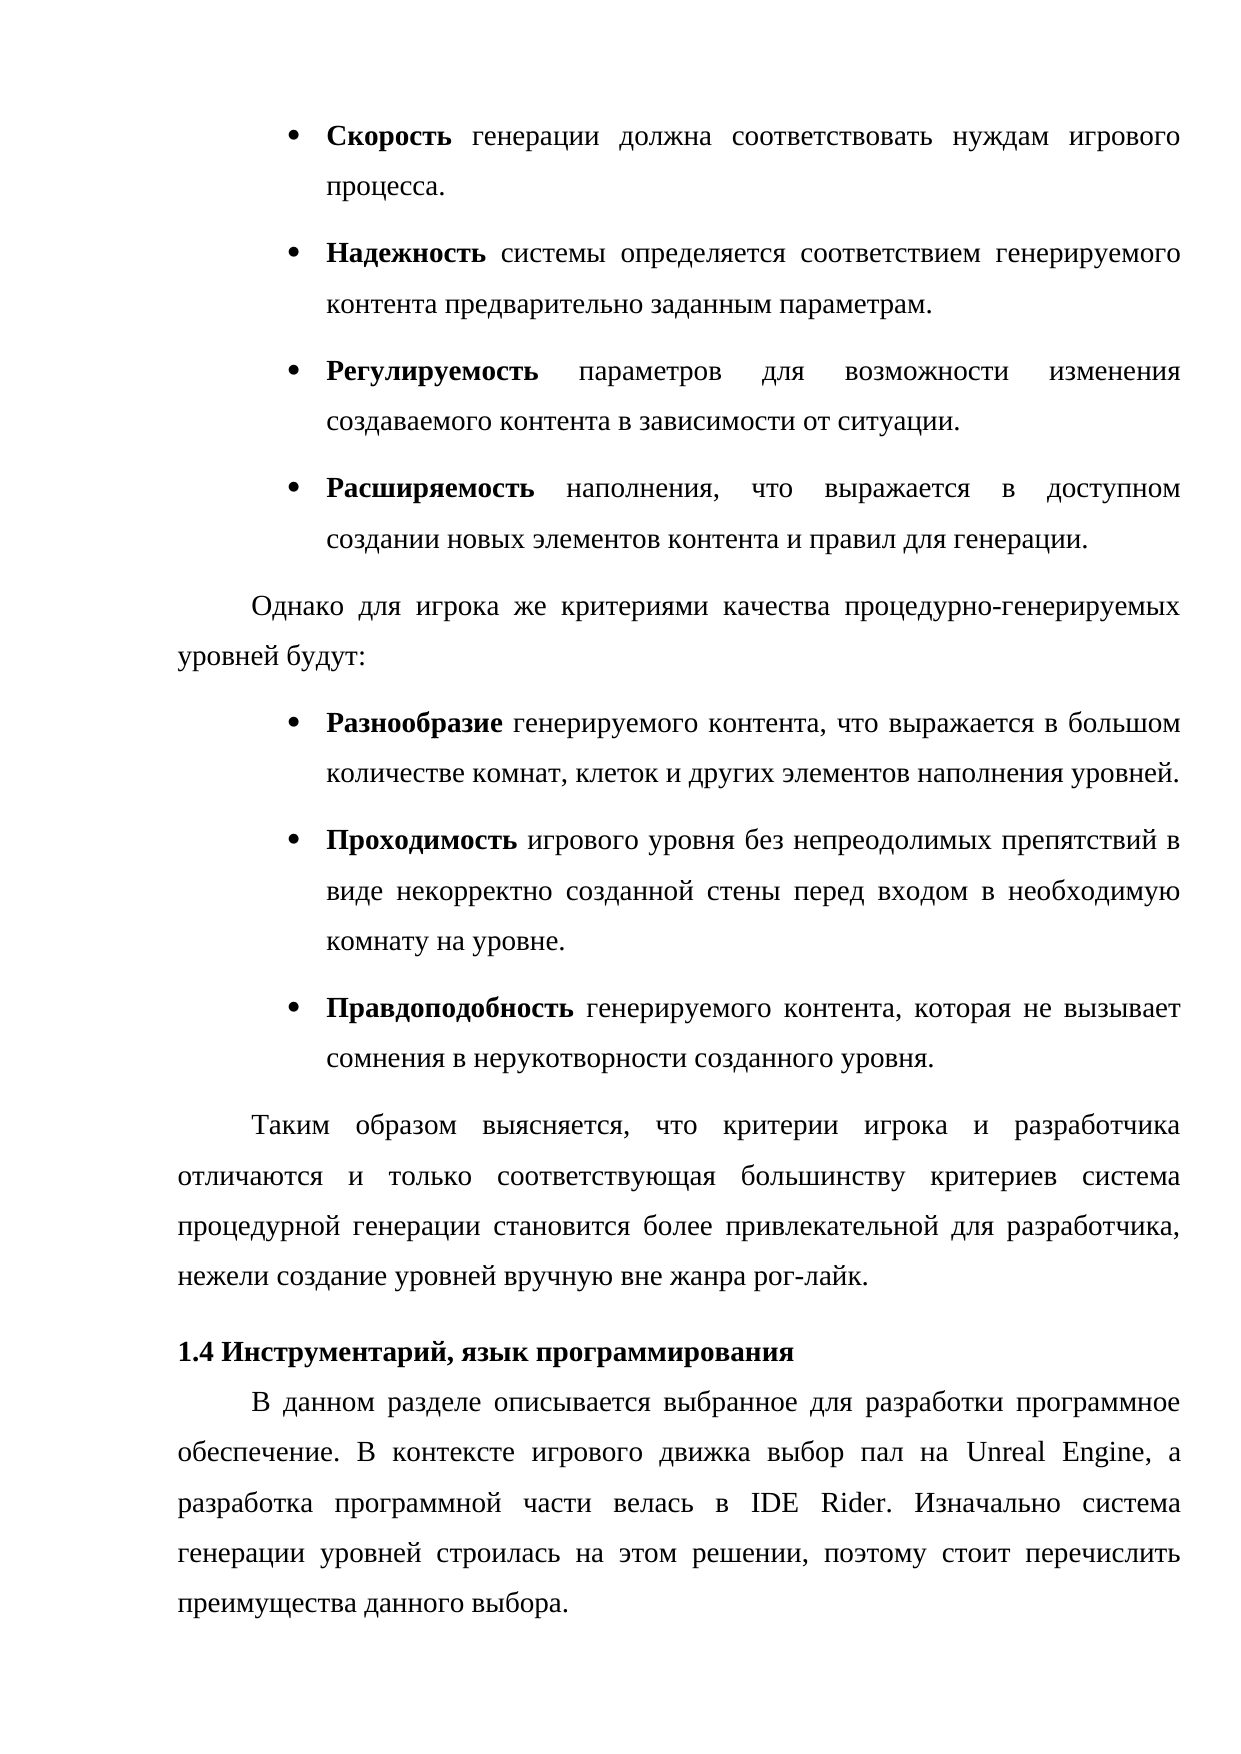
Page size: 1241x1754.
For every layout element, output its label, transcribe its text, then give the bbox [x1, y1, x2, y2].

list Проходимость игрового уровня без непреодолимых препятствий в виде некорректно созданной стены перед входом в необходимую комнату на уровне. [288, 822, 1181, 957]
list Надежность системы определяется соответствием генерируемого контента предварительно заданным параметрам. [288, 236, 1181, 319]
list Расширяемость наполнения, что выражается в доступном создании новых элементов контента и правил для генерации. [288, 470, 1181, 554]
subtitle Инструментарий, язык программирования [177, 1334, 1181, 1367]
text Таким образом выясняется, что критерии игрока и разработчика отличаются и только соответствующая большинству критериев система процедурной генерации становится более привлекательной для разработчика, нежели создание уровней вручную вне жанра рог-лайк. [177, 1107, 1181, 1292]
text В данном разделе описывается выбранное для разработки программное обеспечение. В контексте игрового движка выбор пал на Unreal Engine, а разработка программной части велась в IDE Rider. Изначально система генерации уровней строилась на этом решении, поэтому стоит перечислить преимущества данного выбора. [177, 1384, 1181, 1619]
list Разнообразие генерируемого контента, что выражается в большом количестве комнат, клеток и других элементов наполнения уровней. [288, 705, 1181, 789]
list Скорость генерации должна соответствовать нуждам игрового процесса. [288, 118, 1181, 202]
list Правдоподобность генерируемого контента, которая не вызывает сомнения в нерукотворности созданного уровня. [288, 990, 1181, 1074]
text Однако для игрока же критериями качества процедурно-генерируемых уровней будут: [177, 588, 1181, 672]
list Регулируемость параметров для возможности изменения создаваемого контента в зависимости от ситуации. [288, 353, 1181, 437]
